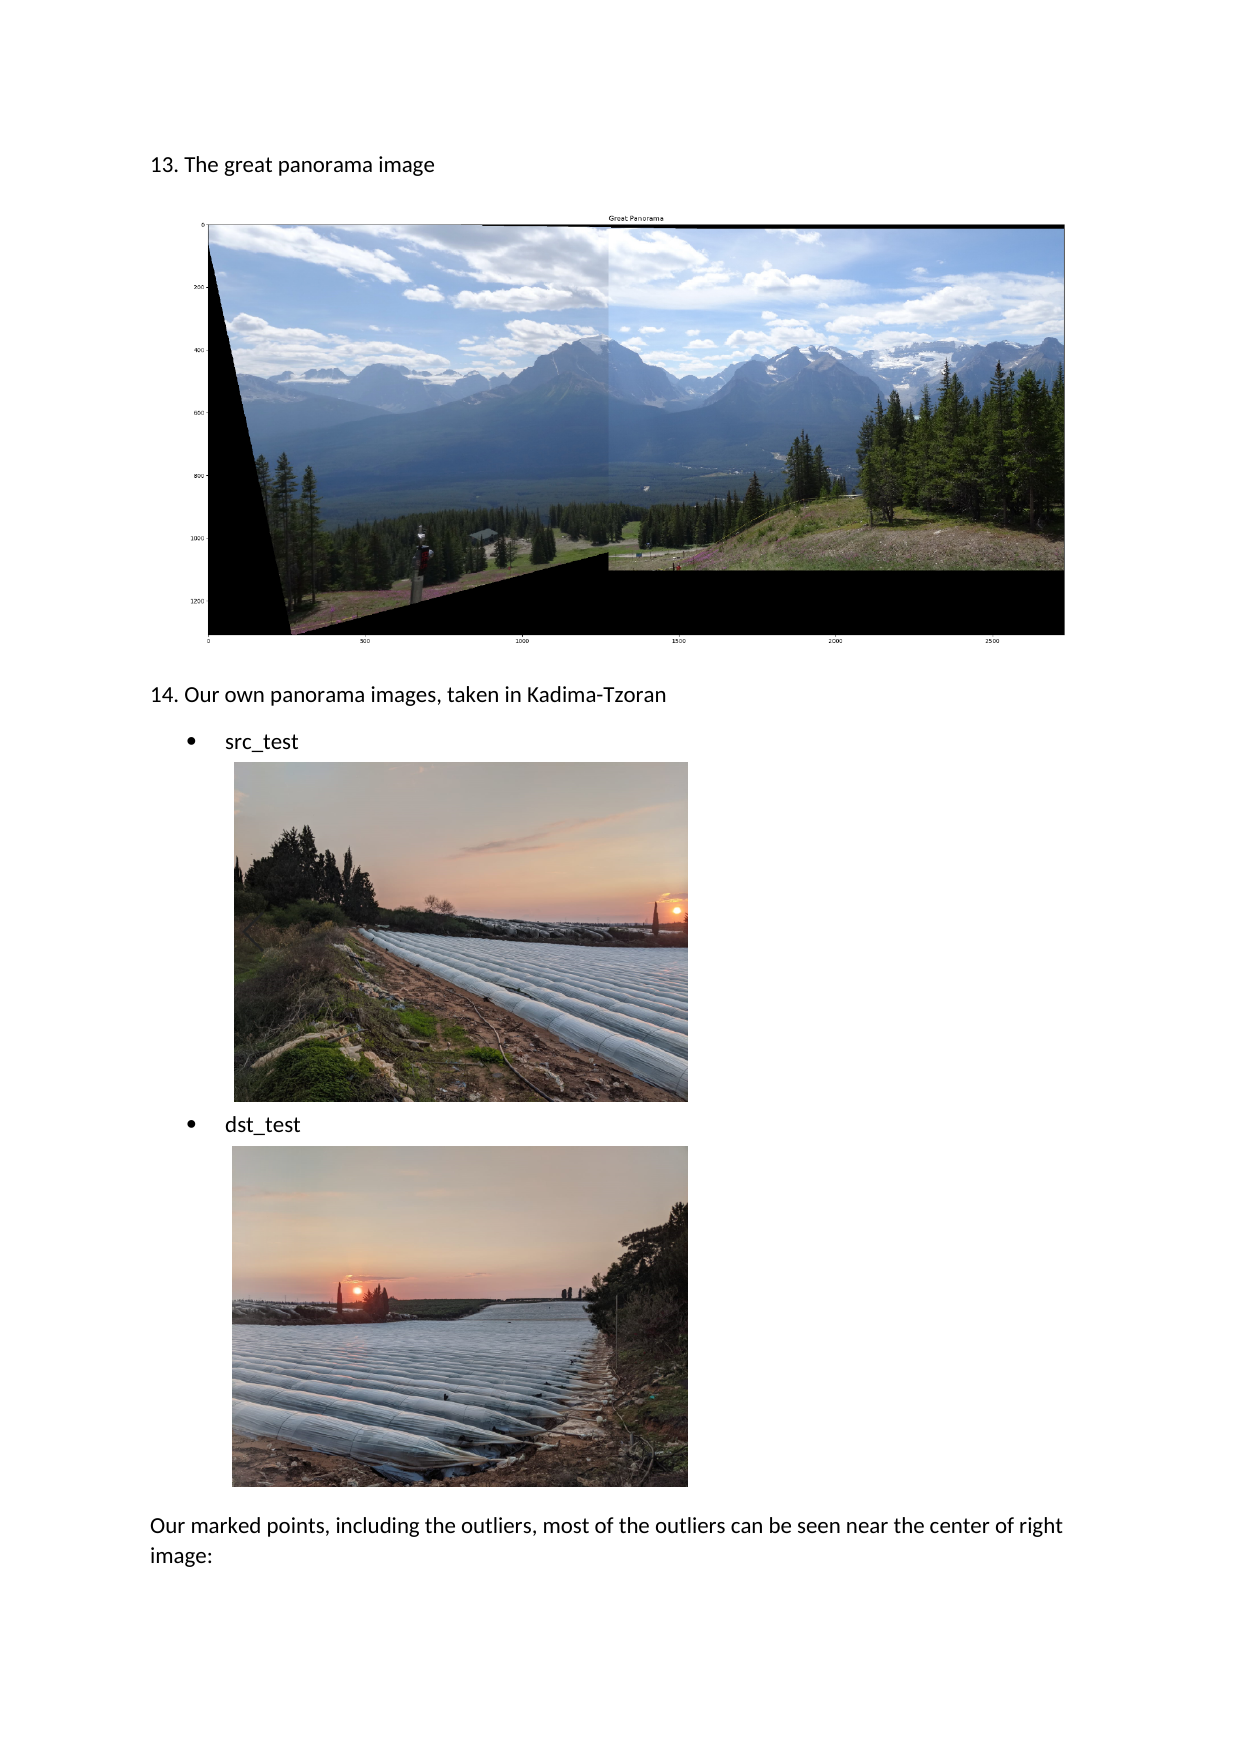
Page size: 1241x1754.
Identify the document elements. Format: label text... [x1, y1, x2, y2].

picture [153, 196, 1087, 662]
text Our marked points, including the outliers, most of the outliers can be seen near the center of right image: [150, 1511, 1090, 1569]
picture [225, 757, 690, 1108]
text 13. The great panorama image [150, 150, 1090, 178]
text 14. Our own panorama images, taken in Kadima-Tzoran [150, 681, 1090, 708]
picture [225, 1140, 689, 1492]
